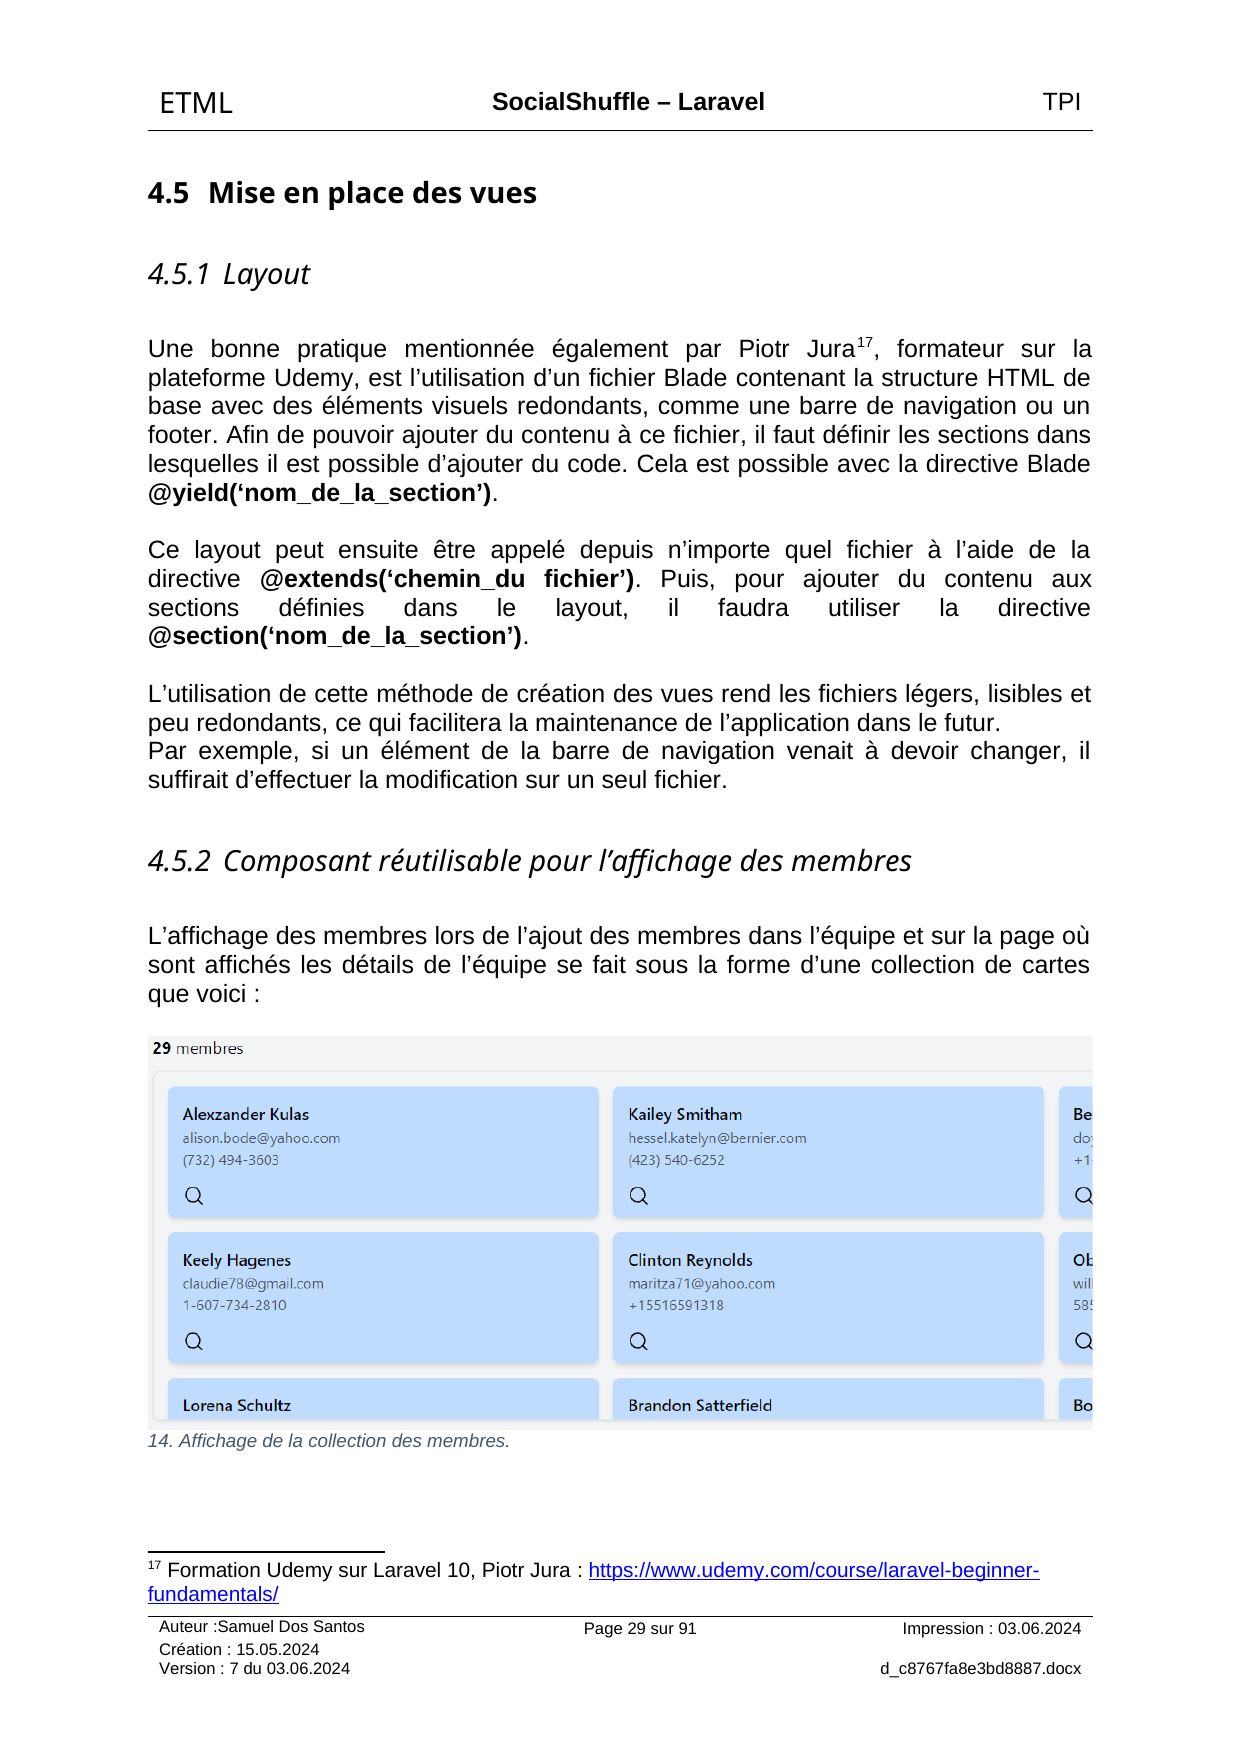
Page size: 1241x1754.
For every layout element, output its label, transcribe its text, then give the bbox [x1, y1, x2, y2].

subtitle Layout [148, 253, 1092, 293]
subtitle Mise en place des vues [148, 172, 1092, 212]
text Une bonne pratique mentionnée également par Piotr Jura, formateur sur la plateforme Udemy, est l’utilisation d’un fichier Blade contenant la structure HTML de base avec des éléments visuels redondants, comme une barre de navigation ou un footer. Afin de pouvoir ajouter du contenu à ce fichier, il faut définir les sections dans lesquelles il est possible d’ajouter du code. Cela est possible avec la directive Blade @yield(‘nom_de_la_section’). [148, 334, 1092, 506]
text Par exemple, si un élément de la barre de navigation venait à devoir changer, il suffirait d’effectuer la modification sur un seul fichier. [148, 736, 1092, 794]
text Ce layout peut ensuite être appelé depuis n’importe quel fichier à l’aide de la directive @extends(‘chemin_du fichier’). Puis, pour ajouter du contenu aux sections définies dans le layout, il faudra utiliser la directive @section(‘nom_de_la_section’). [148, 535, 1092, 650]
picture [147, 1036, 1093, 1430]
subtitle Composant réutilisable pour l’affichage des membres [148, 840, 1092, 880]
text L’utilisation de cette méthode de création des vues rend les fichiers légers, lisibles et peu redondants, ce qui facilitera la maintenance de l’application dans le futur. [148, 679, 1092, 736]
text L’affichage des membres lors de l’ajout des membres dans l’équipe et sur la page où sont affichés les détails de l’équipe se fait sous la forme d’une collection de cartes que voici : [148, 921, 1092, 1008]
